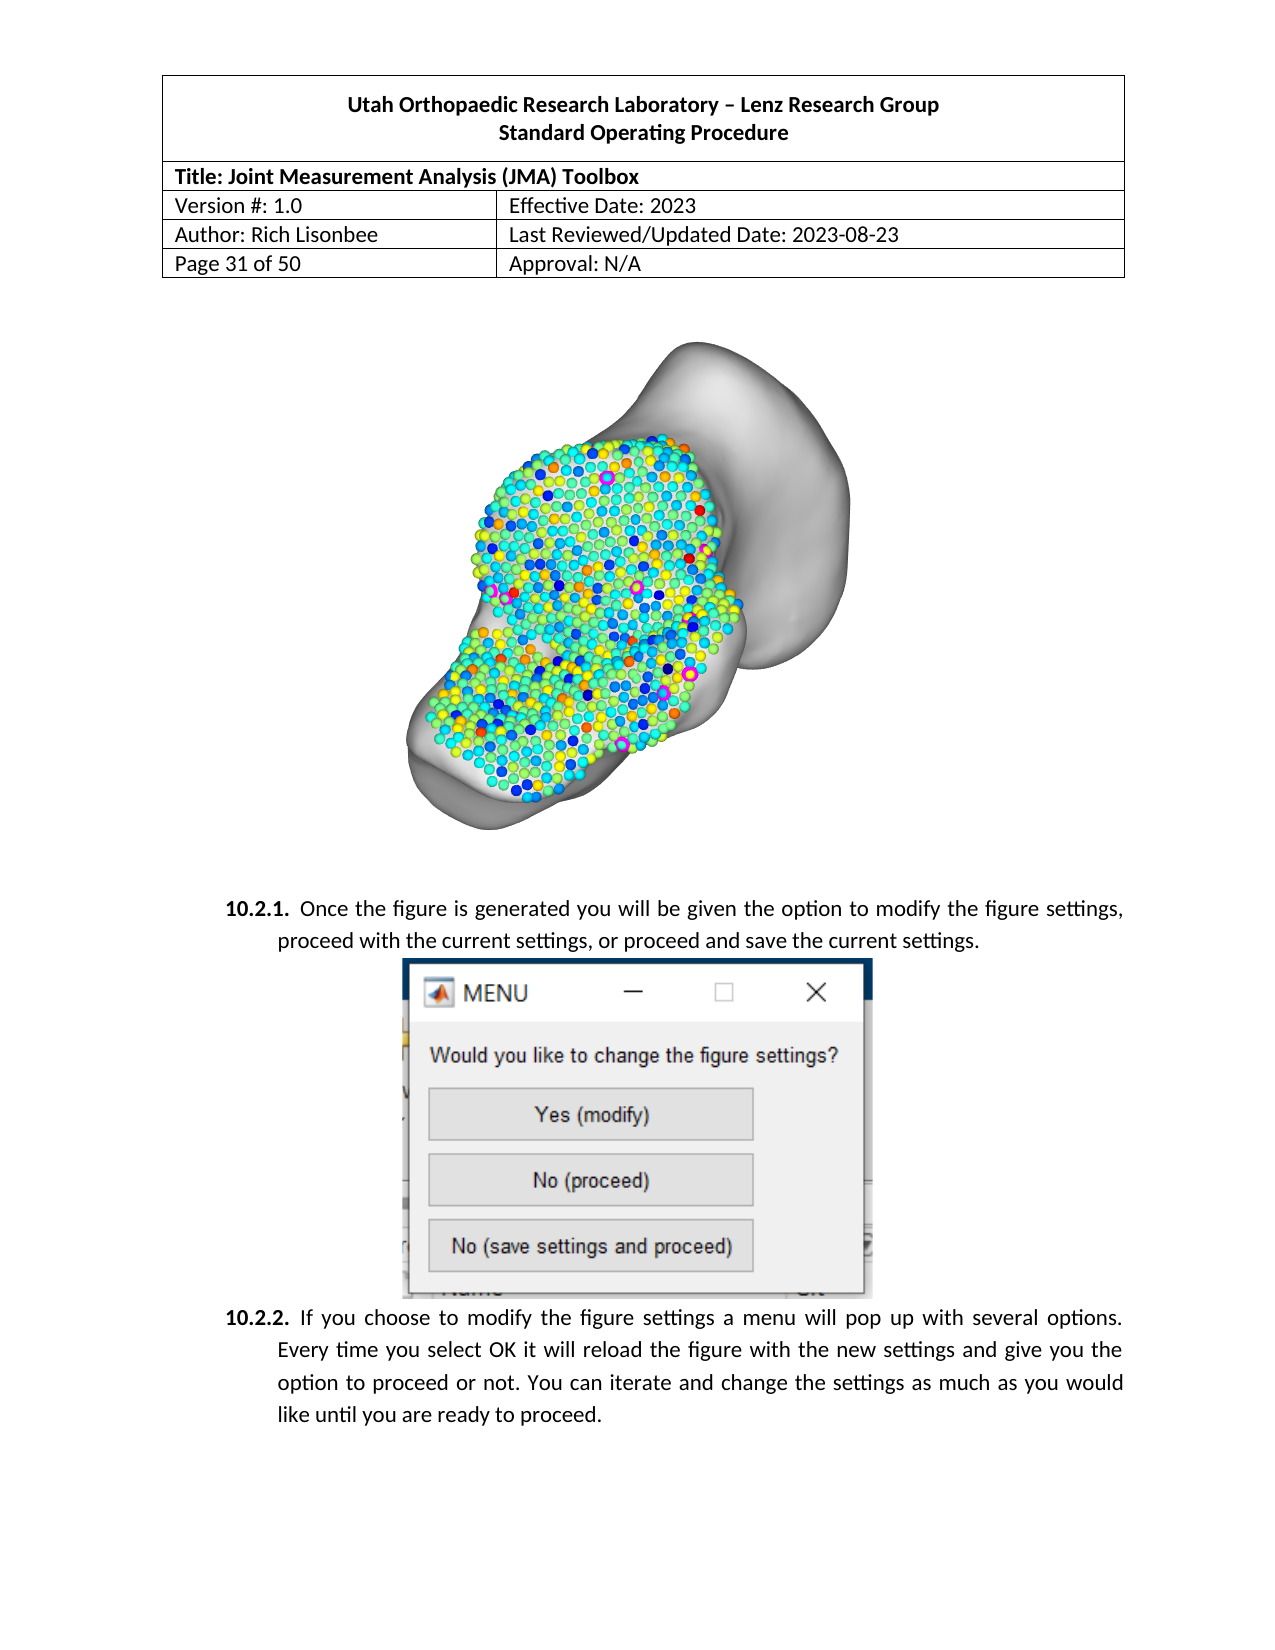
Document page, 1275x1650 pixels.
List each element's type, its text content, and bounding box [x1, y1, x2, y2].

picture [344, 306, 931, 890]
list If you choose to modify the figure settings a menu will pop up with several options. Every time you select OK it will reload the figure with the new settings and give you the option to proceed or not. You can iterate and change the settings as much as you would like until you are ready to proceed. [225, 1303, 1125, 1428]
list Once the figure is generated you will be given the option to modify the figure settings, proceed with the current settings, or proceed and save the current settings. [225, 894, 1125, 954]
picture [402, 958, 873, 1299]
